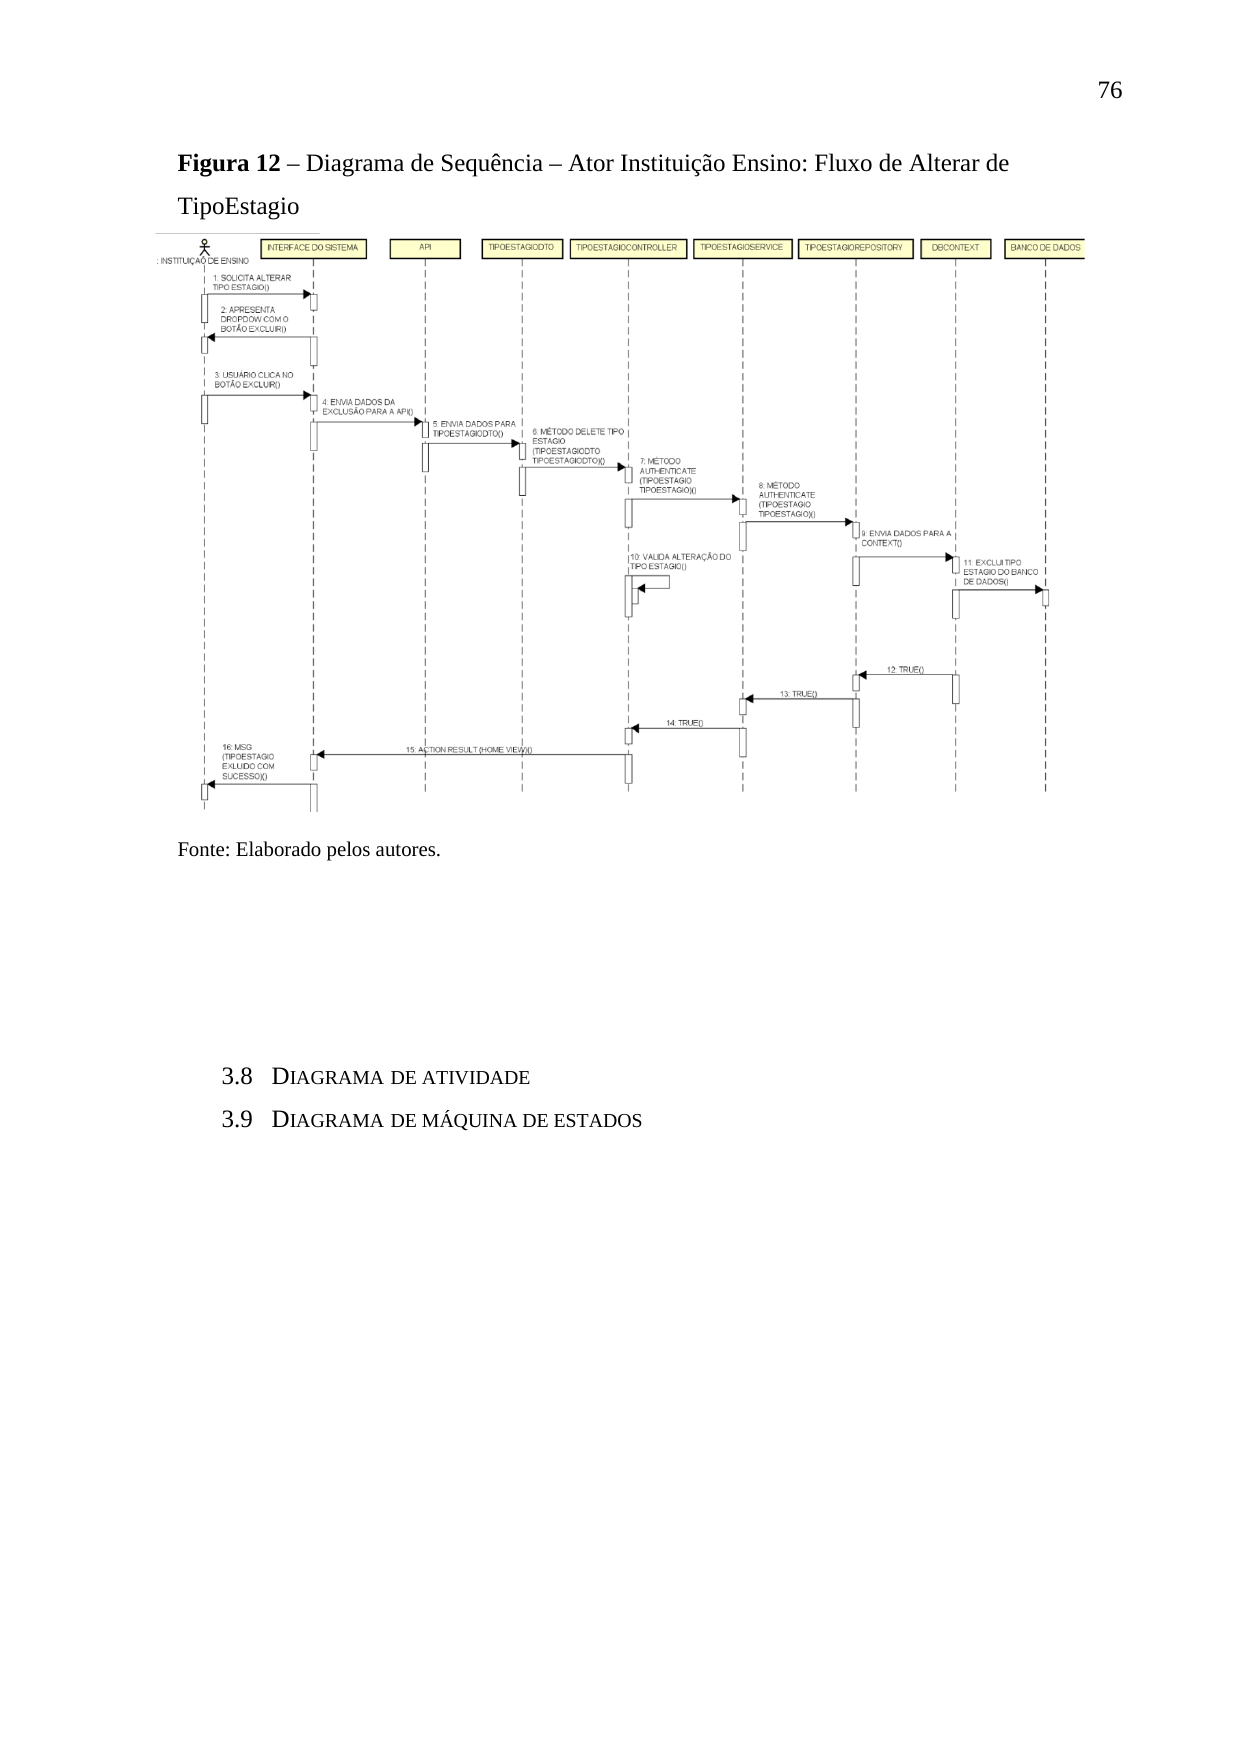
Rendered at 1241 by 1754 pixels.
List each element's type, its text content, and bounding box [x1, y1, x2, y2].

subtitle DIAGRAMA DE MÁQUINA DE ESTADOS [221, 1104, 1122, 1133]
picture [155, 233, 1085, 812]
text Figura 12 – Diagrama de Sequência – Ator Instituição Ensino: Fluxo de Alterar de TipoEstagio [177, 148, 1122, 219]
subtitle DIAGRAMA DE ATIVIDADE [221, 1061, 1122, 1089]
